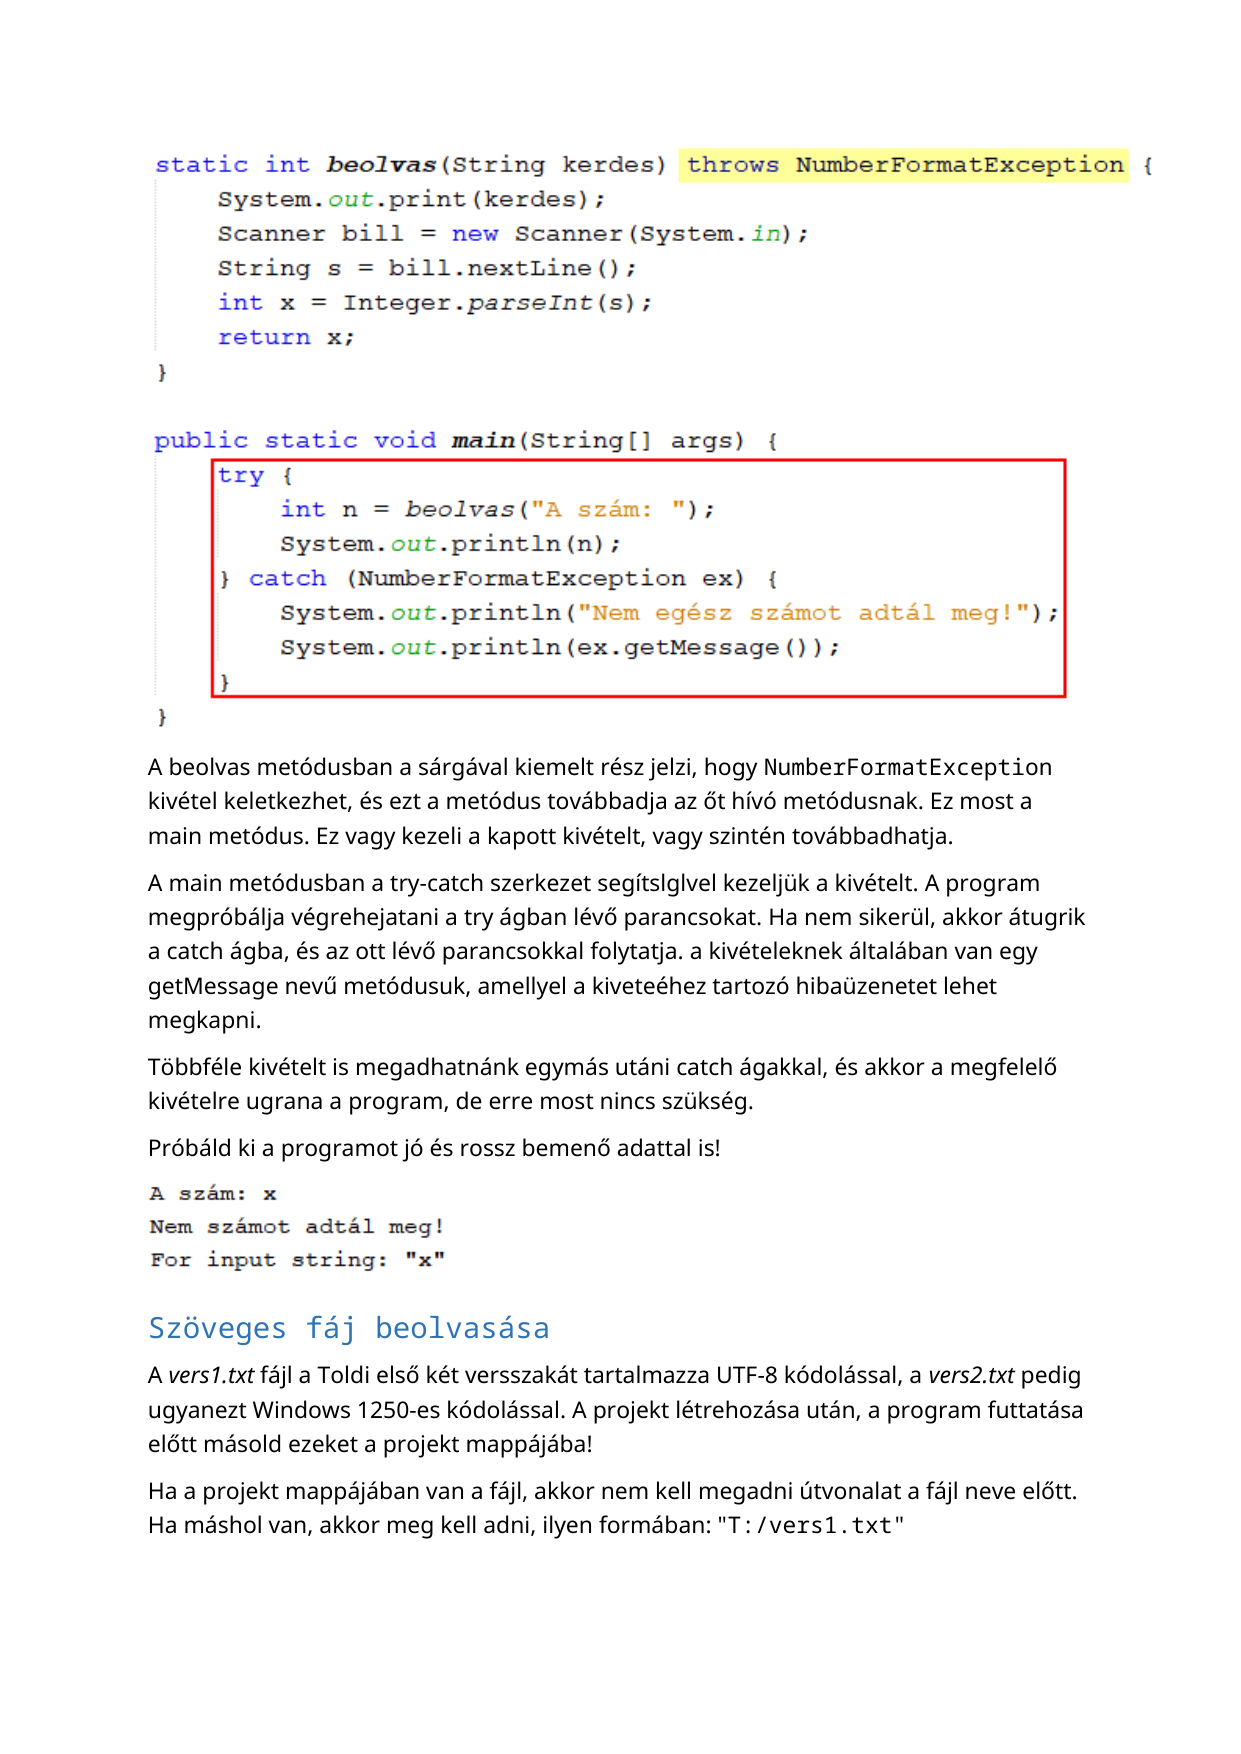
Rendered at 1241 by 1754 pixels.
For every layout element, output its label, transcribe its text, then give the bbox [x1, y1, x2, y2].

text Ha a projekt mappájában van a fájl, akkor nem kell megadni útvonalat a fájl neve előtt. Ha máshol van, akkor meg kell adni, ilyen formában: "T:/vers1.txt" [148, 1475, 1093, 1541]
text Próbáld ki a programot jó és rossz bemenő adattal is! [148, 1132, 1093, 1163]
text A vers1.txt fájl a Toldi első két versszakát tartalmazza UTF-8 kódolással, a vers2.txt pedig ugyanezt Windows 1250-es kódolással. A projekt létrehozása után, a program futtatása előtt másold ezeket a projekt mappájába! [148, 1359, 1093, 1459]
picture [147, 147, 1156, 736]
text A beolvas metódusban a sárgával kiemelt rész jelzi, hogy NumberFormatException kivétel keletkezhet, és ezt a metódus továbbadja az őt hívó metódusnak. Ez most a main metódus. Ez vagy kezeli a kapott kivételt, vagy szintén továbbadhatja. [148, 751, 1093, 851]
text A main metódusban a try-catch szerkezet segítslglvel kezeljük a kivételt. A program megpróbálja végrehejatani a try ágban lévő parancsokat. Ha nem sikerül, akkor átugrik a catch ágba, és az ott lévő parancsokkal folytatja. a kivételeknek általában van egy getMessage nevű metódusuk, amellyel a kiveteéhez tartozó hibaüzenetet lehet megkapni. [148, 866, 1093, 1035]
text Többféle kivételt is megadhatnánk egymás utáni catch ágakkal, és akkor a megfelelő kivételre ugrana a program, de erre most nincs szükség. [148, 1051, 1093, 1116]
subtitle Szöveges fáj beolvasása [148, 1307, 1093, 1347]
picture [147, 1178, 456, 1279]
